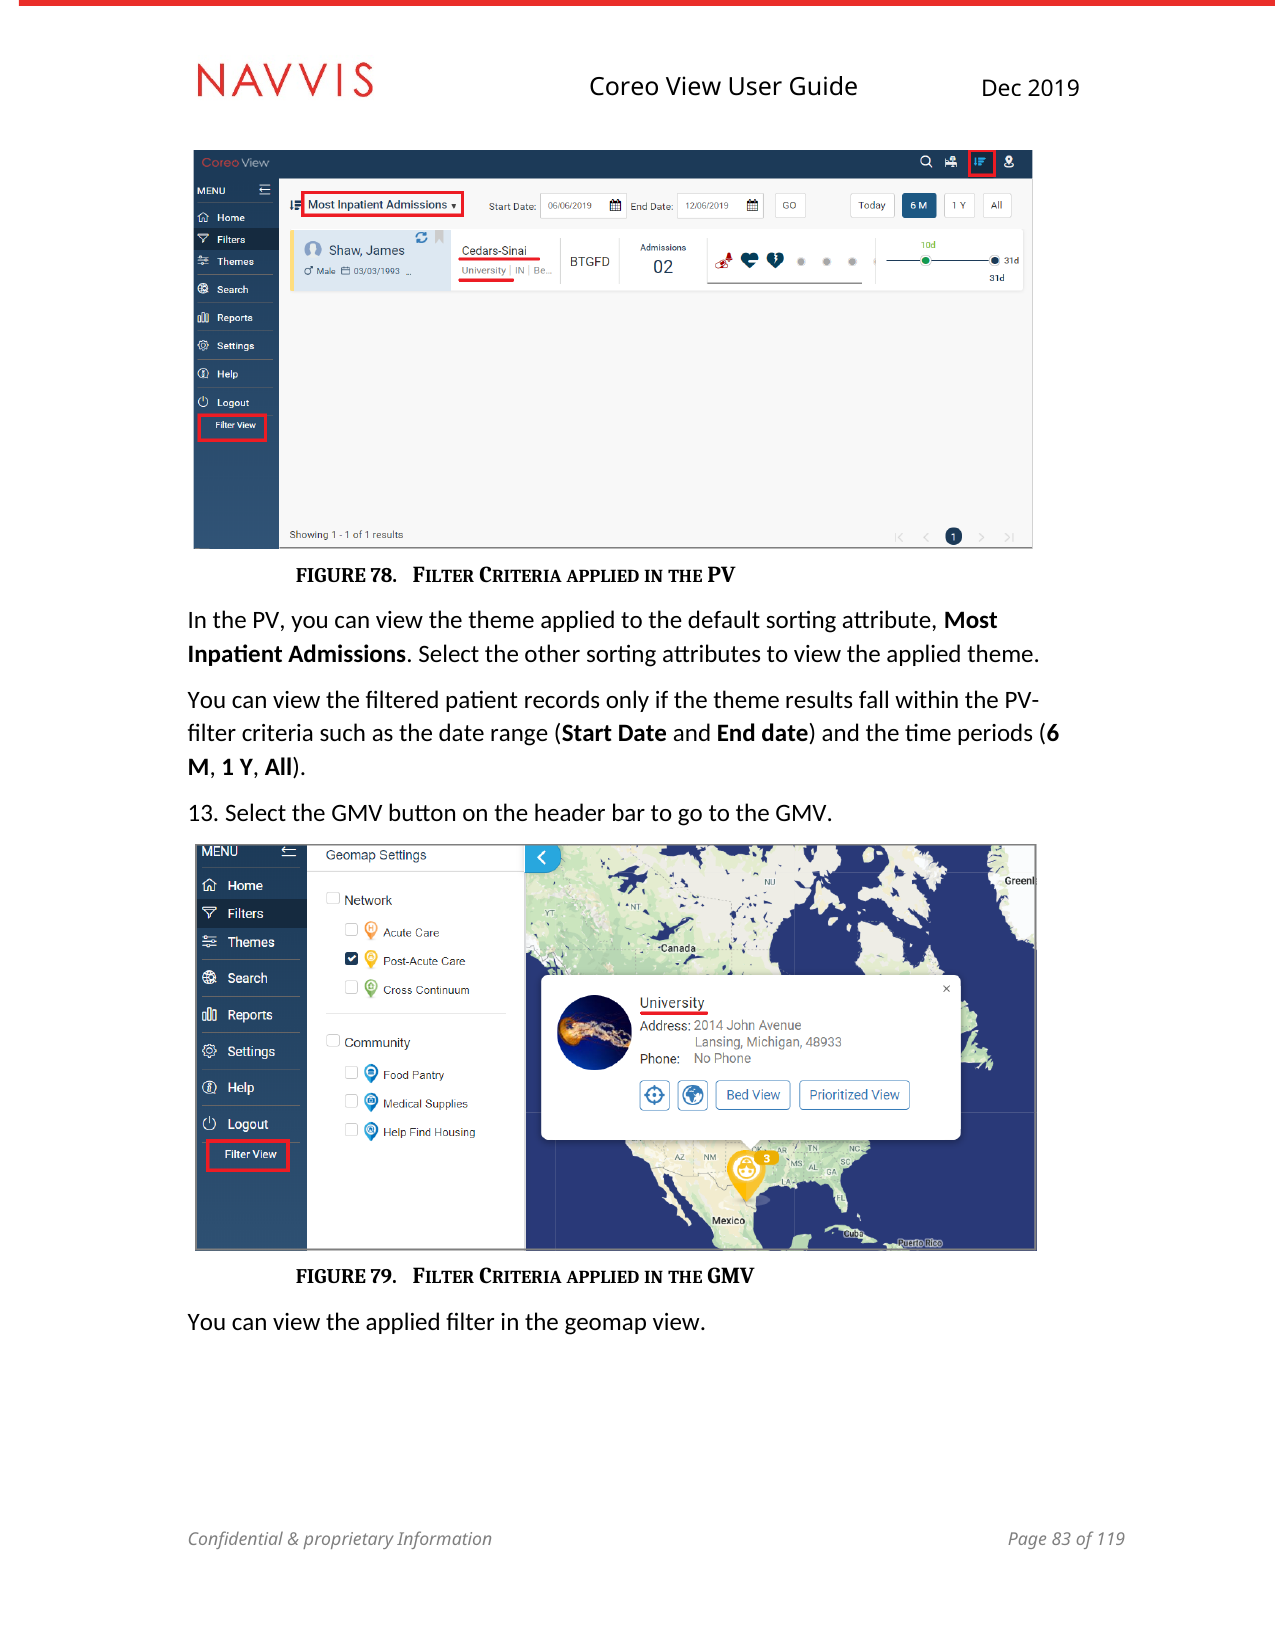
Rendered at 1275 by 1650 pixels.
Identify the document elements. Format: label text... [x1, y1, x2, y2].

text Filter Criteria applied in the PV [296, 561, 1087, 588]
picture [193, 150, 1033, 549]
text You can view the applied filter in the geomap view. [187, 1306, 1087, 1336]
picture [187, 55, 383, 104]
list Select the GMV button on the header bar to go to the GMV. [187, 797, 1087, 827]
text Filter Criteria applied in the GMV [296, 1263, 1087, 1289]
text In the PV, you can view the theme applied to the default sorting attribute, Most Inpatient Admissions. Select the other sorting attributes to view the applied theme. [187, 604, 1087, 668]
picture [193, 844, 1037, 1251]
text You can view the filtered patient records only if the theme results fall within the PV-filter criteria such as the date range (Start Date and End date) and the time periods (6 M, 1 Y, All). [187, 684, 1087, 781]
